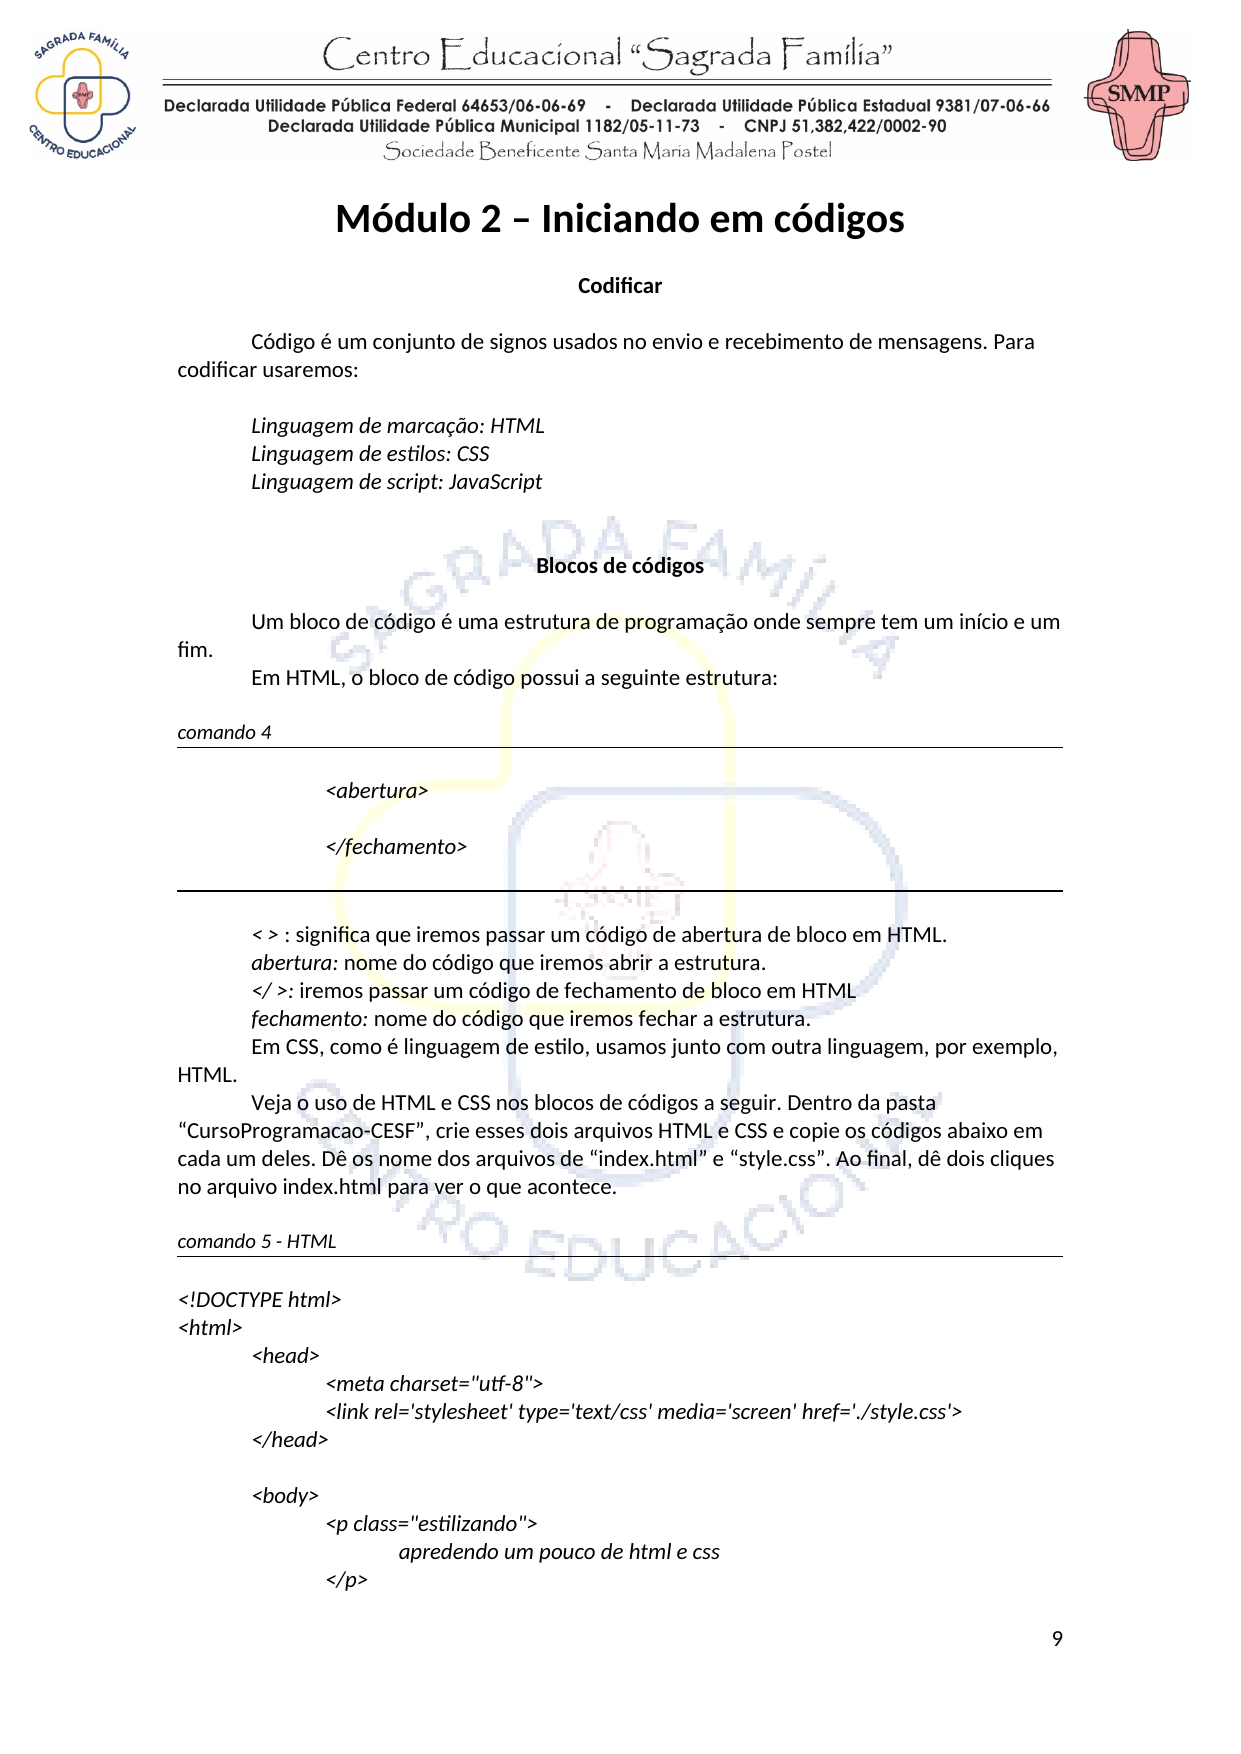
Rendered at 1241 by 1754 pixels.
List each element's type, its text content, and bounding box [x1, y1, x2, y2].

text <!DOCTYPE html> [177, 1285, 1063, 1313]
text </p> [177, 1566, 1063, 1593]
text <abertura> [177, 776, 1063, 804]
text <meta charset="utf-8"> [177, 1369, 1063, 1397]
text Em CSS, como é linguagem de estilo, usamos junto com outra linguagem, por exemplo, HTML. [177, 1032, 1063, 1088]
text Veja o uso de HTML e CSS nos blocos de códigos a seguir. Dentro da pasta “CursoProgramacao-CESF”, crie esses dois arquivos HTML e CSS e copie os códigos abaixo em cada um deles. Dê os nome dos arquivos de “index.html” e “style.css”. Ao final, dê dois cliques no arquivo index.html para ver o que acontece. [177, 1088, 1063, 1200]
text </head> [177, 1425, 1063, 1453]
text <head> [177, 1341, 1063, 1369]
text <link rel='stylesheet' type='text/css' media='screen' href='./style.css'> [177, 1397, 1063, 1425]
text apredendo um pouco de html e css [177, 1537, 1063, 1566]
picture [29, 29, 1191, 161]
text fechamento: nome do código que iremos fechar a estrutura. [177, 1004, 1063, 1032]
text Linguagem de script: JavaScript [177, 467, 1063, 495]
text < > : significa que iremos passar um código de abertura de bloco em HTML. [177, 920, 1063, 948]
text comando 4 [177, 719, 1063, 747]
text Linguagem de estilos: CSS [177, 439, 1063, 467]
text Um bloco de código é uma estrutura de programação onde sempre tem um início e um fim. [177, 607, 1063, 663]
text <body> [177, 1481, 1063, 1509]
text Blocos de códigos [177, 551, 1063, 579]
text Código é um conjunto de signos usados no envio e recebimento de mensagens. Para codificar usaremos: [177, 327, 1063, 383]
text comando 5 - HTML [177, 1228, 1063, 1256]
text <p class="estilizando"> [177, 1509, 1063, 1537]
text </fechamento> [177, 832, 1063, 860]
text Em HTML, o bloco de código possui a seguinte estrutura: [177, 663, 1063, 691]
text Módulo 2 – Iniciando em códigos [177, 192, 1063, 243]
text abertura: nome do código que iremos abrir a estrutura. [177, 948, 1063, 976]
text </ >: iremos passar um código de fechamento de bloco em HTML [177, 976, 1063, 1004]
text <html> [177, 1313, 1063, 1341]
text Codificar [177, 271, 1063, 299]
text Linguagem de marcação: HTML [177, 411, 1063, 439]
